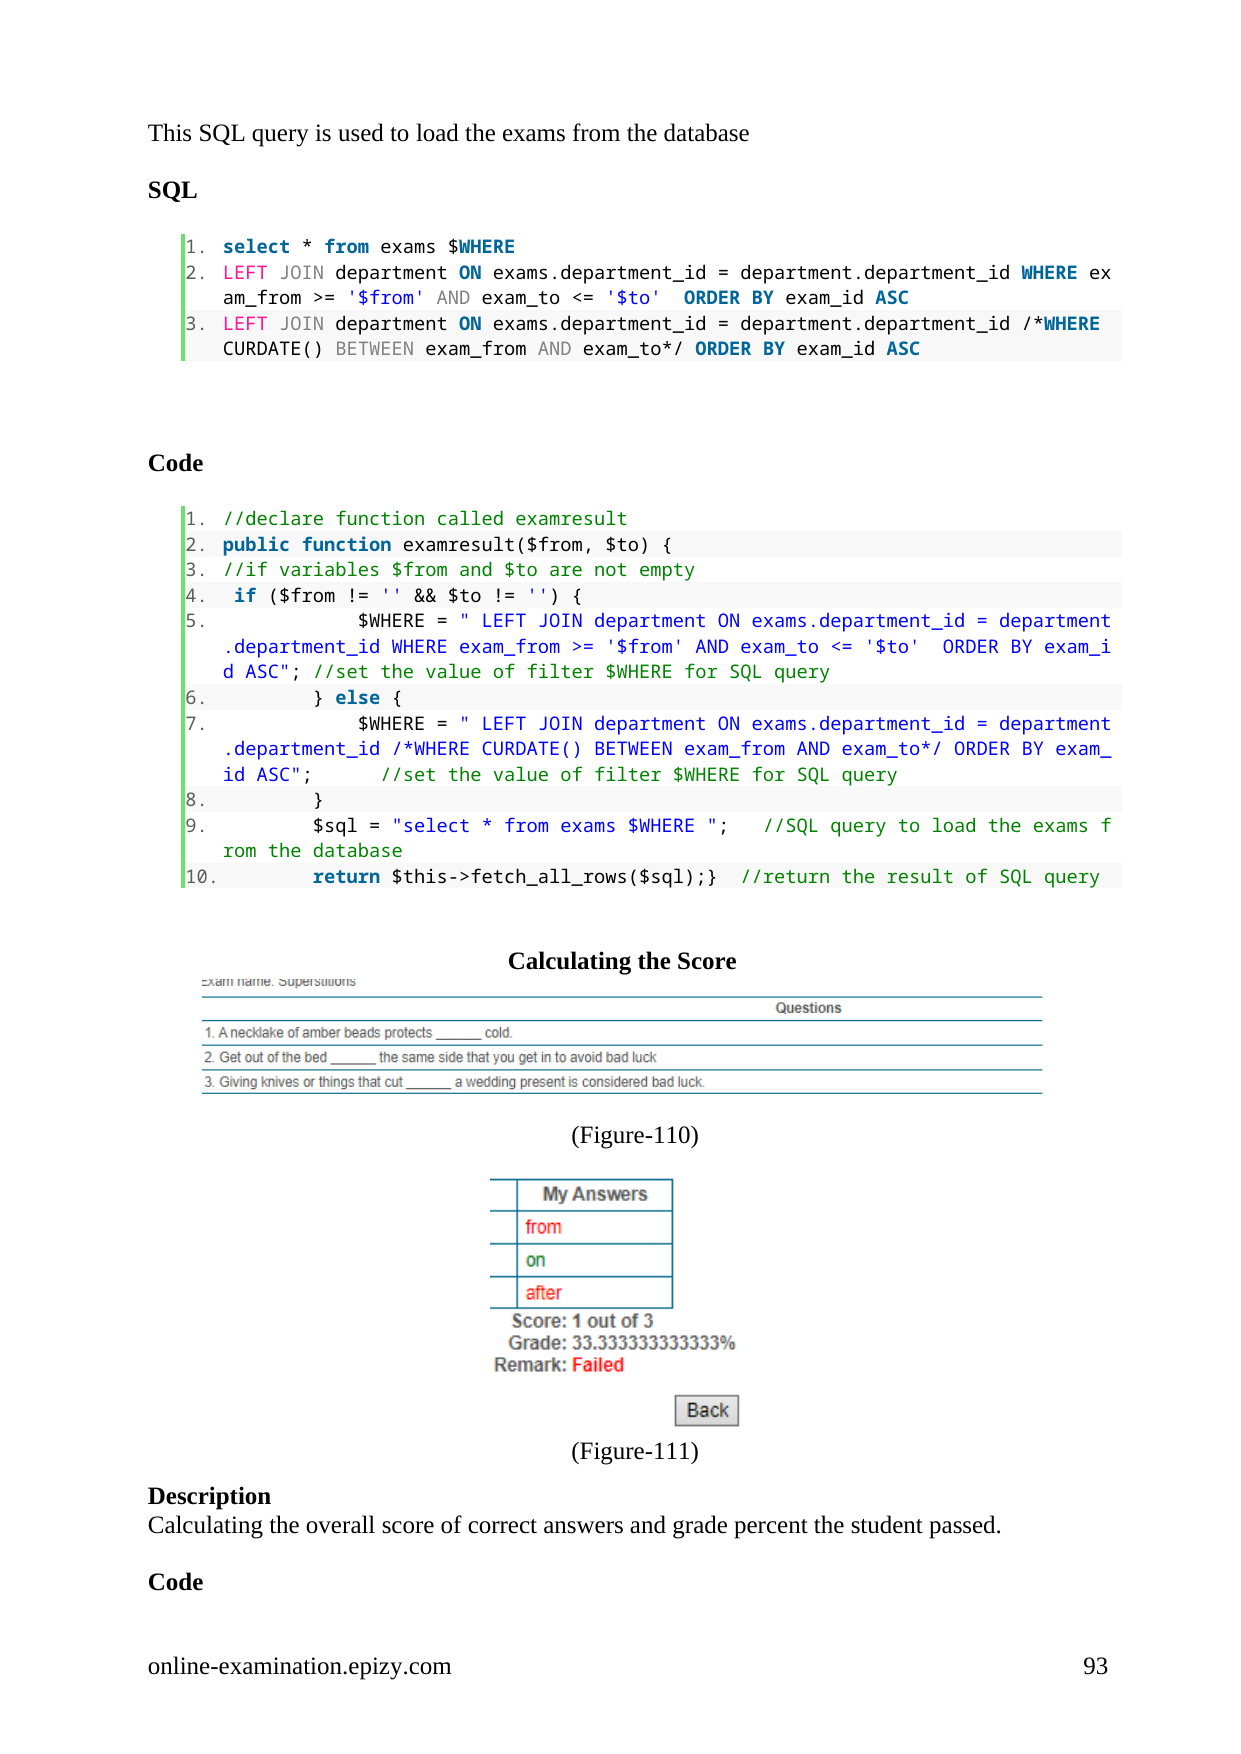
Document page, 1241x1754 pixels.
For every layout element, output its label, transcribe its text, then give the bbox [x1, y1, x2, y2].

list $sql = "select * from exams $WHERE "; //SQL query to load the exams from the database [185, 812, 1122, 863]
list } [185, 786, 1122, 812]
list if ($from != '' && $to != '') { [185, 582, 1122, 608]
list return $this->fetch_all_rows($sql);} //return the result of SQL query [185, 863, 1122, 888]
list } else { [185, 684, 1122, 710]
list public function examresult($from, $to) { [185, 531, 1122, 557]
list Calculating the overall score of correct answers and grade percent the student passed. [148, 1510, 1097, 1539]
list LEFT JOIN department ON exams.department_id = department.department_id WHERE exam_from >= '$from' AND exam_to <= '$to' ORDER BY exam_id ASC [185, 259, 1122, 310]
list select * from exams $WHERE [181, 233, 1122, 259]
list //declare function called examresult [185, 506, 1122, 531]
list LEFT JOIN department ON exams.department_id = department.department_id /*WHERE CURDATE() BETWEEN exam_from AND exam_to*/ ORDER BY exam_id ASC [185, 310, 1122, 361]
text (Figure-111) [148, 1436, 1122, 1464]
list Code [148, 1567, 1097, 1596]
list Code [148, 448, 1097, 477]
picture [490, 1165, 755, 1436]
list This SQL query is used to load the exams from the database [148, 118, 1097, 147]
list Calculating the Score [148, 946, 1097, 975]
list SQL [148, 176, 1097, 204]
list $WHERE = " LEFT JOIN department ON exams.department_id = department.department_id WHERE exam_from >= '$from' AND exam_to <= '$to' ORDER BY exam_id ASC"; //set the value of filter $WHERE for SQL query [185, 608, 1122, 684]
picture [202, 979, 1043, 1121]
text (Figure-110) [148, 1120, 1122, 1149]
list $WHERE = " LEFT JOIN department ON exams.department_id = department.department_id /*WHERE CURDATE() BETWEEN exam_from AND exam_to*/ ORDER BY exam_id ASC"; //set the value of filter $WHERE for SQL query [185, 710, 1122, 786]
list //if variables $from and $to are not empty [185, 557, 1122, 582]
list Description [148, 1481, 1097, 1510]
